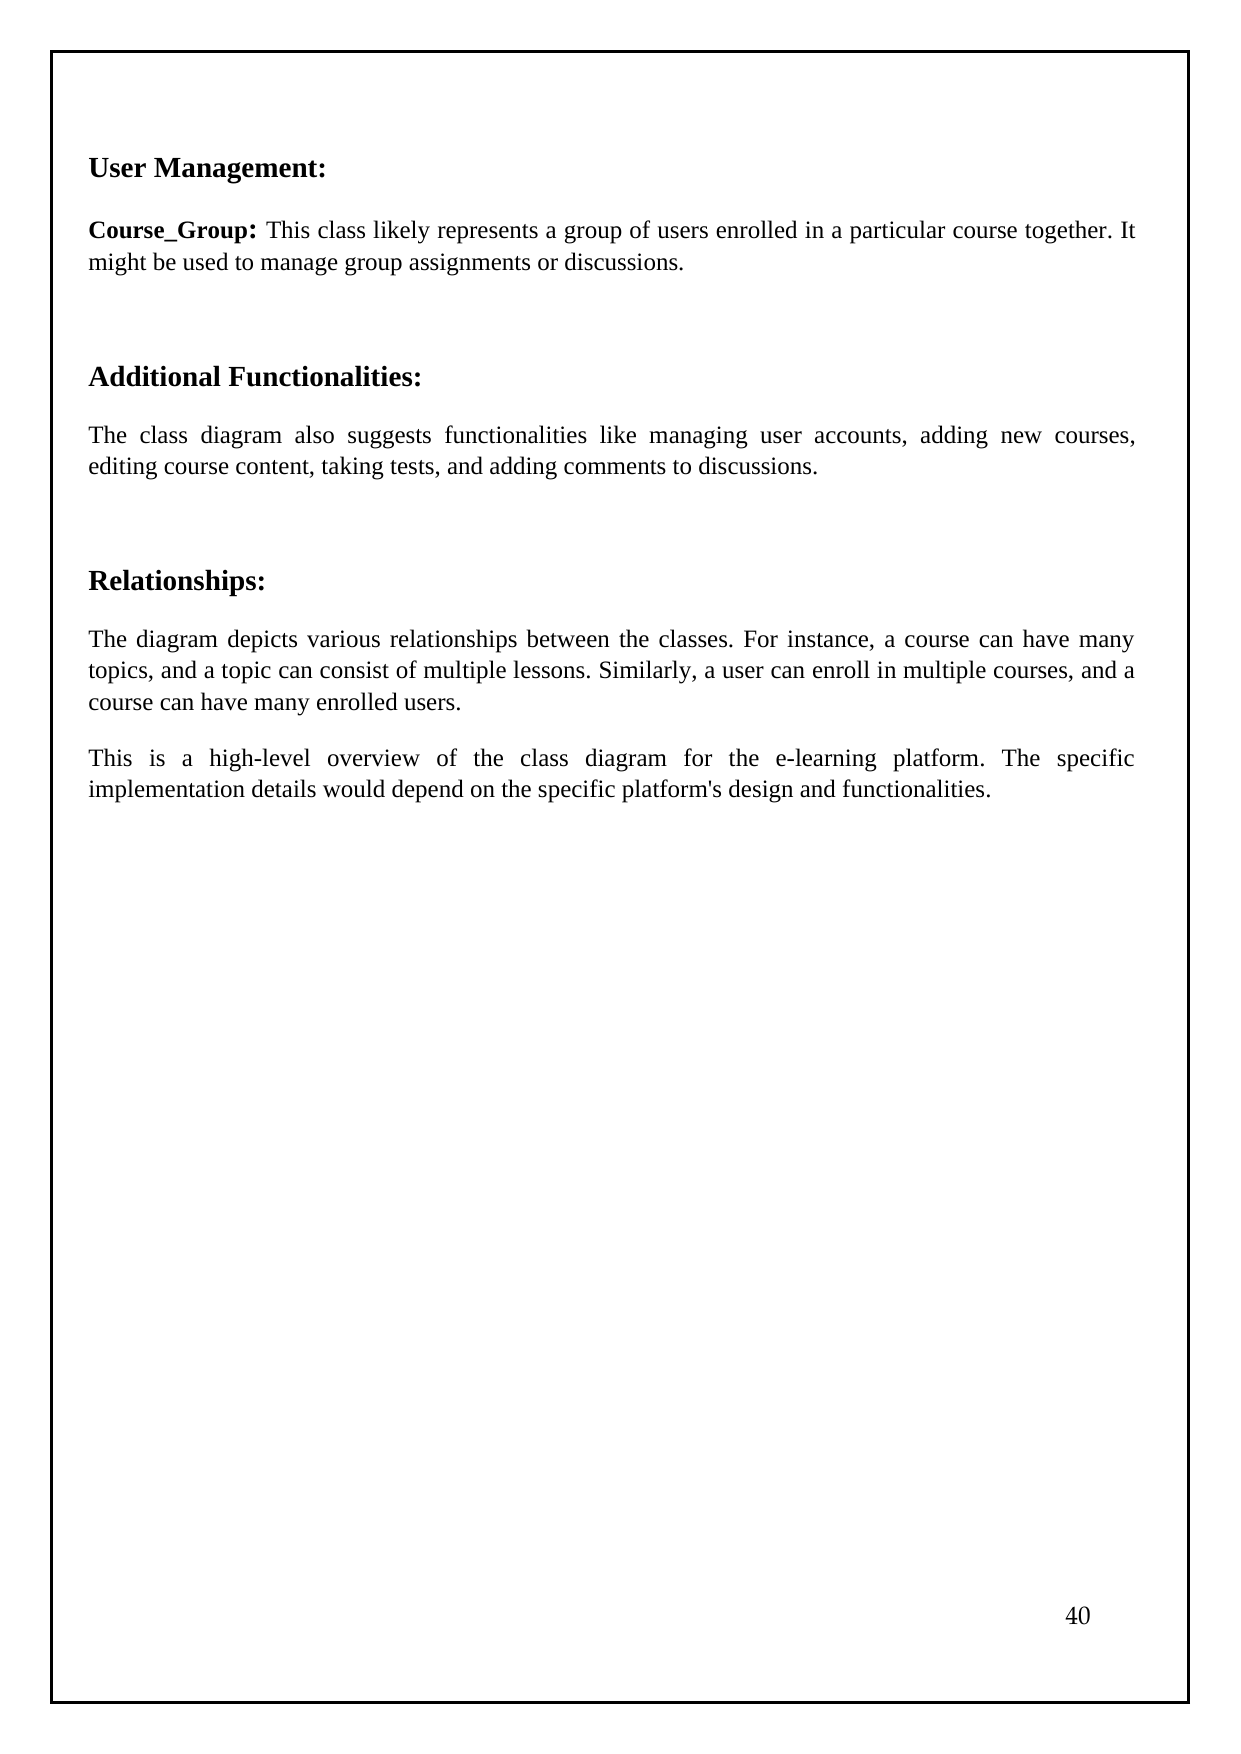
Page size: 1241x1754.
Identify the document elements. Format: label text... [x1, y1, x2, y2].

text Relationships: [88, 563, 1137, 597]
text This is a high-level overview of the class diagram for the e-learning platform. The specific implementation details would depend on the specific platform's design and functionalities. [88, 743, 1137, 802]
text The class diagram also suggests functionalities like managing user accounts, adding new courses, editing course content, taking tests, and adding comments to discussions. [88, 420, 1137, 480]
text The diagram depicts various relationships between the classes. For instance, a course can have many topics, and a topic can consist of multiple lessons. Similarly, a user can enroll in multiple courses, and a course can have many enrolled users. [88, 624, 1137, 715]
text User Management: [88, 150, 1137, 183]
text Additional Functionalities: [88, 359, 1137, 393]
text Course_Group: This class likely represents a group of users enrolled in a particular course together. It might be used to manage group assignments or discussions. [88, 211, 1137, 276]
